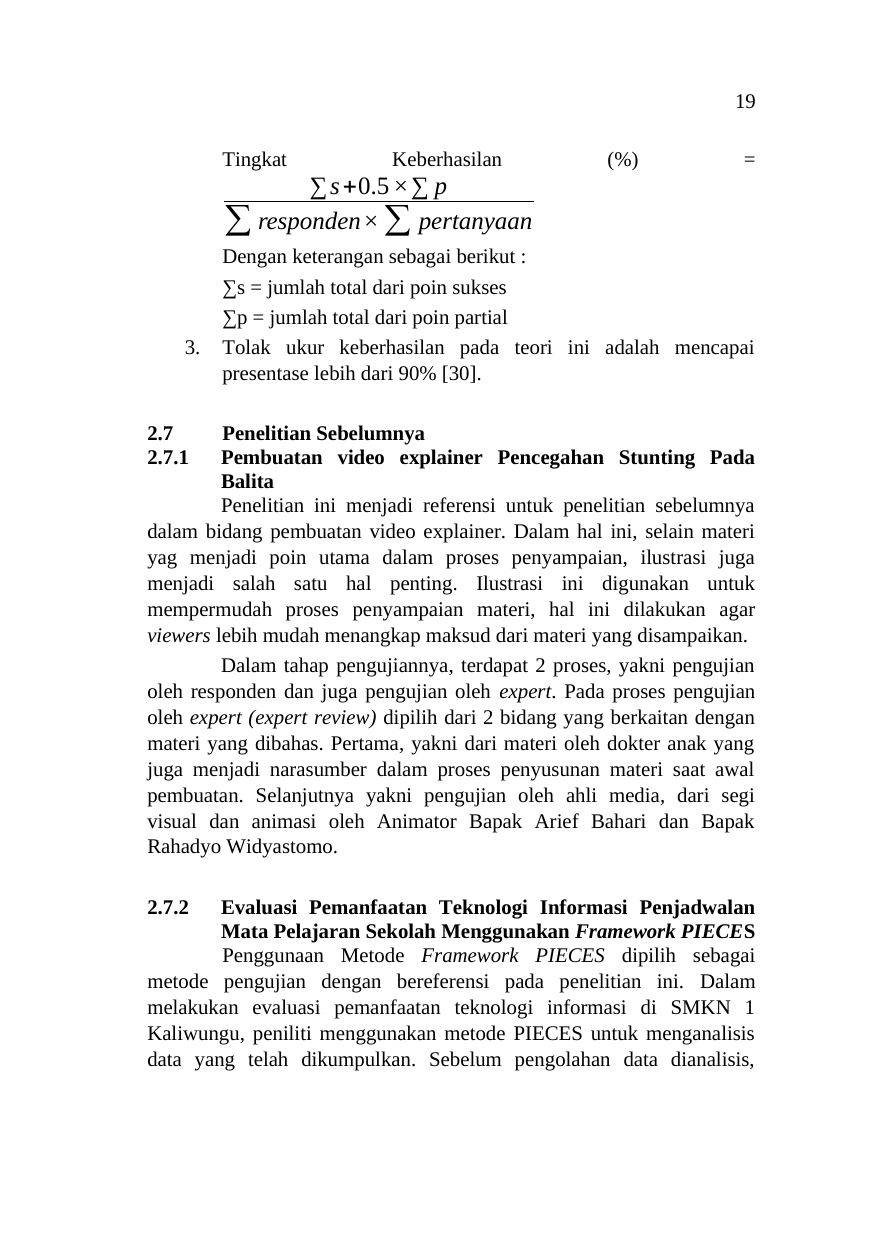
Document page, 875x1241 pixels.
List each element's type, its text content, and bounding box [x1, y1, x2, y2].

subtitle 2.7.1 Pembuatan video explainer Pencegahan Stunting Pada Balita [147, 445, 756, 493]
text Penelitian ini menjadi referensi untuk penelitian sebelumnya dalam bidang pembuatan video explainer. Dalam hal ini, selain materi yag menjadi poin utama dalam proses penyampaian, ilustrasi juga menjadi salah satu hal penting. Ilustrasi ini digunakan untuk mempermudah proses penyampaian materi, hal ini dilakukan agar viewers lebih mudah menangkap maksud dari materi yang disampaikan. [147, 493, 756, 647]
subtitle 2.7.2 Evaluasi Pemanfaatan Teknologi Informasi Penjadwalan Mata Pelajaran Sekolah Menggunakan Framework PIECES [147, 895, 756, 943]
text Tingkat Keberhasilan (%) = [222, 147, 756, 238]
text ∑s = jumlah total dari poin sukses [222, 274, 756, 299]
text ∑p = jumlah total dari poin partial [222, 305, 756, 329]
text Dalam tahap pengujiannya, terdapat 2 proses, yakni pengujian oleh responden dan juga pengujian oleh expert. Pada proses pengujian oleh expert (expert review) dipilih dari 2 bidang yang berkaitan dengan materi yang dibahas. Pertama, yakni dari materi oleh dokter anak yang juga menjadi narasumber dalam proses penyusunan materi saat awal pembuatan. Selanjutnya yakni pengujian oleh ahli media, dari segi visual dan animasi oleh Animator Bapak Arief Bahari dan Bapak Rahadyo Widyastomo. [147, 653, 756, 858]
list Tolak ukur keberhasilan pada teori ini adalah mencapai presentase lebih dari 90% [30]. [184, 335, 756, 385]
subtitle 2.7 Penelitian Sebelumnya [147, 421, 756, 445]
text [147, 943, 756, 1071]
text Dengan keterangan sebagai berikut : [222, 244, 756, 268]
